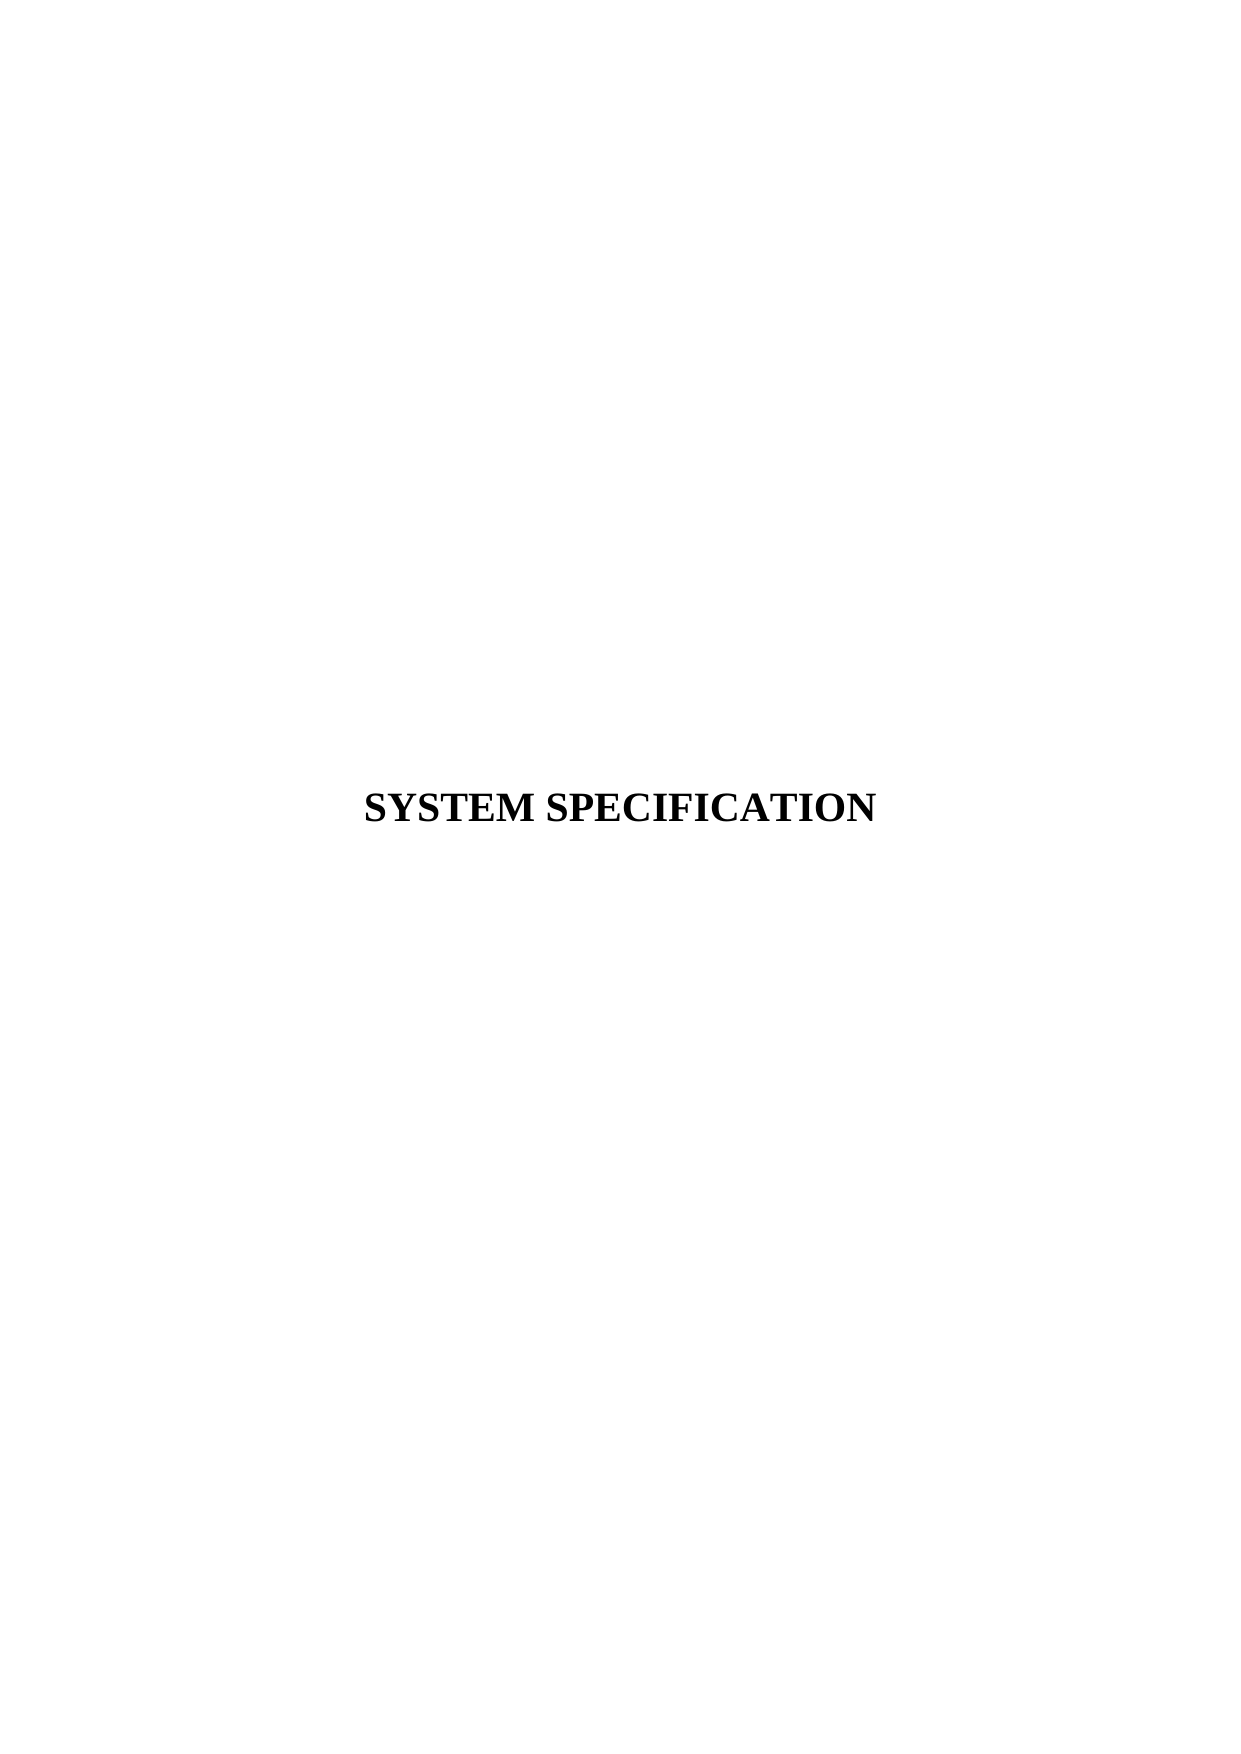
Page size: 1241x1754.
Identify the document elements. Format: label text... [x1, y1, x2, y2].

text SYSTEM SPECIFICATION [150, 782, 1090, 830]
